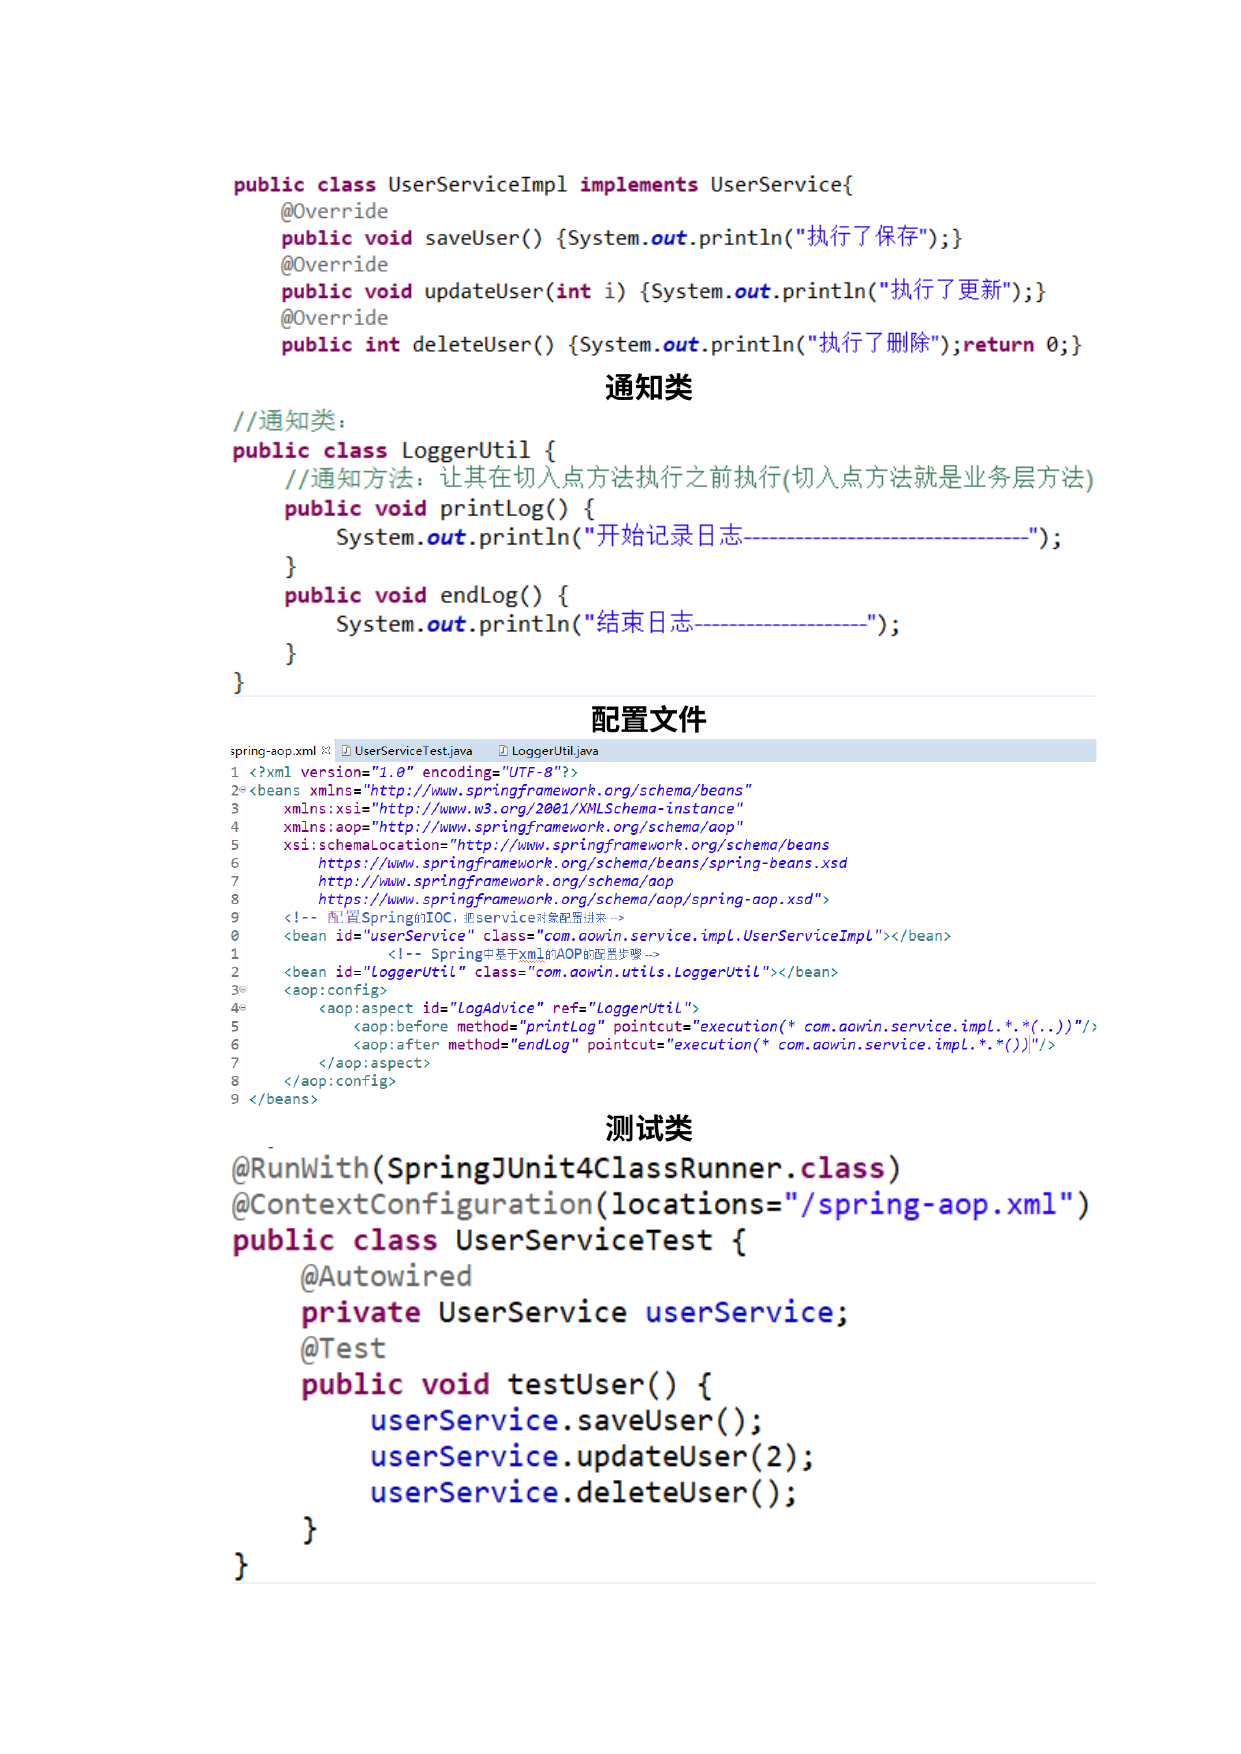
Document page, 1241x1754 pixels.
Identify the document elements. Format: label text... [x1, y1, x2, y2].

text 通知类 [187, 365, 1053, 407]
picture [231, 162, 1097, 365]
picture [231, 739, 1097, 1106]
picture [231, 1147, 1097, 1584]
text 配置文件 [187, 697, 1053, 739]
picture [231, 407, 1097, 697]
text 测试类 [187, 1106, 1053, 1148]
